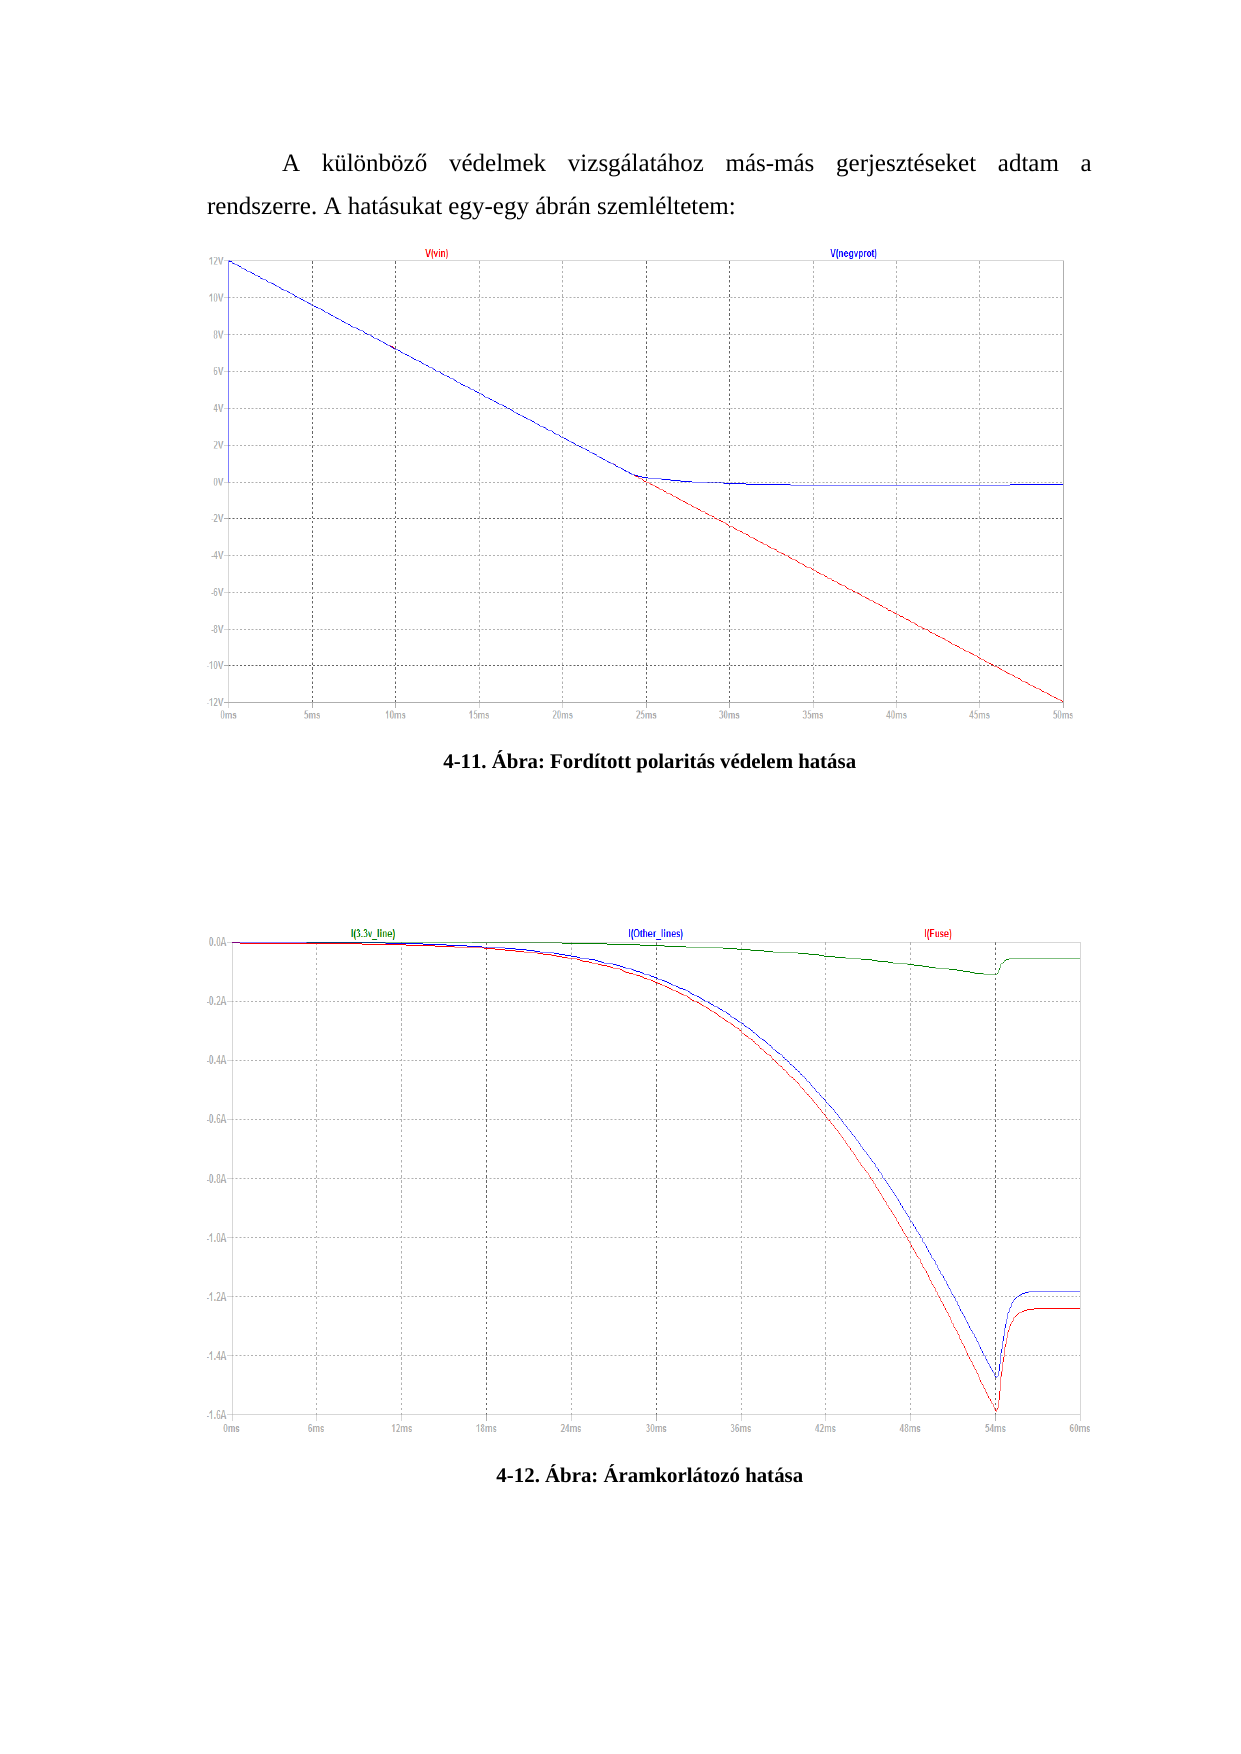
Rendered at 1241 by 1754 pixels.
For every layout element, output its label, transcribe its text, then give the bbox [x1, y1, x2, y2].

picture [206, 926, 1090, 1436]
picture [206, 246, 1073, 722]
text A különböző védelmek vizsgálatához más-más gerjesztéseket adtam a rendszerre. A hatásukat egy-egy ábrán szemléltetem: [207, 148, 1092, 219]
